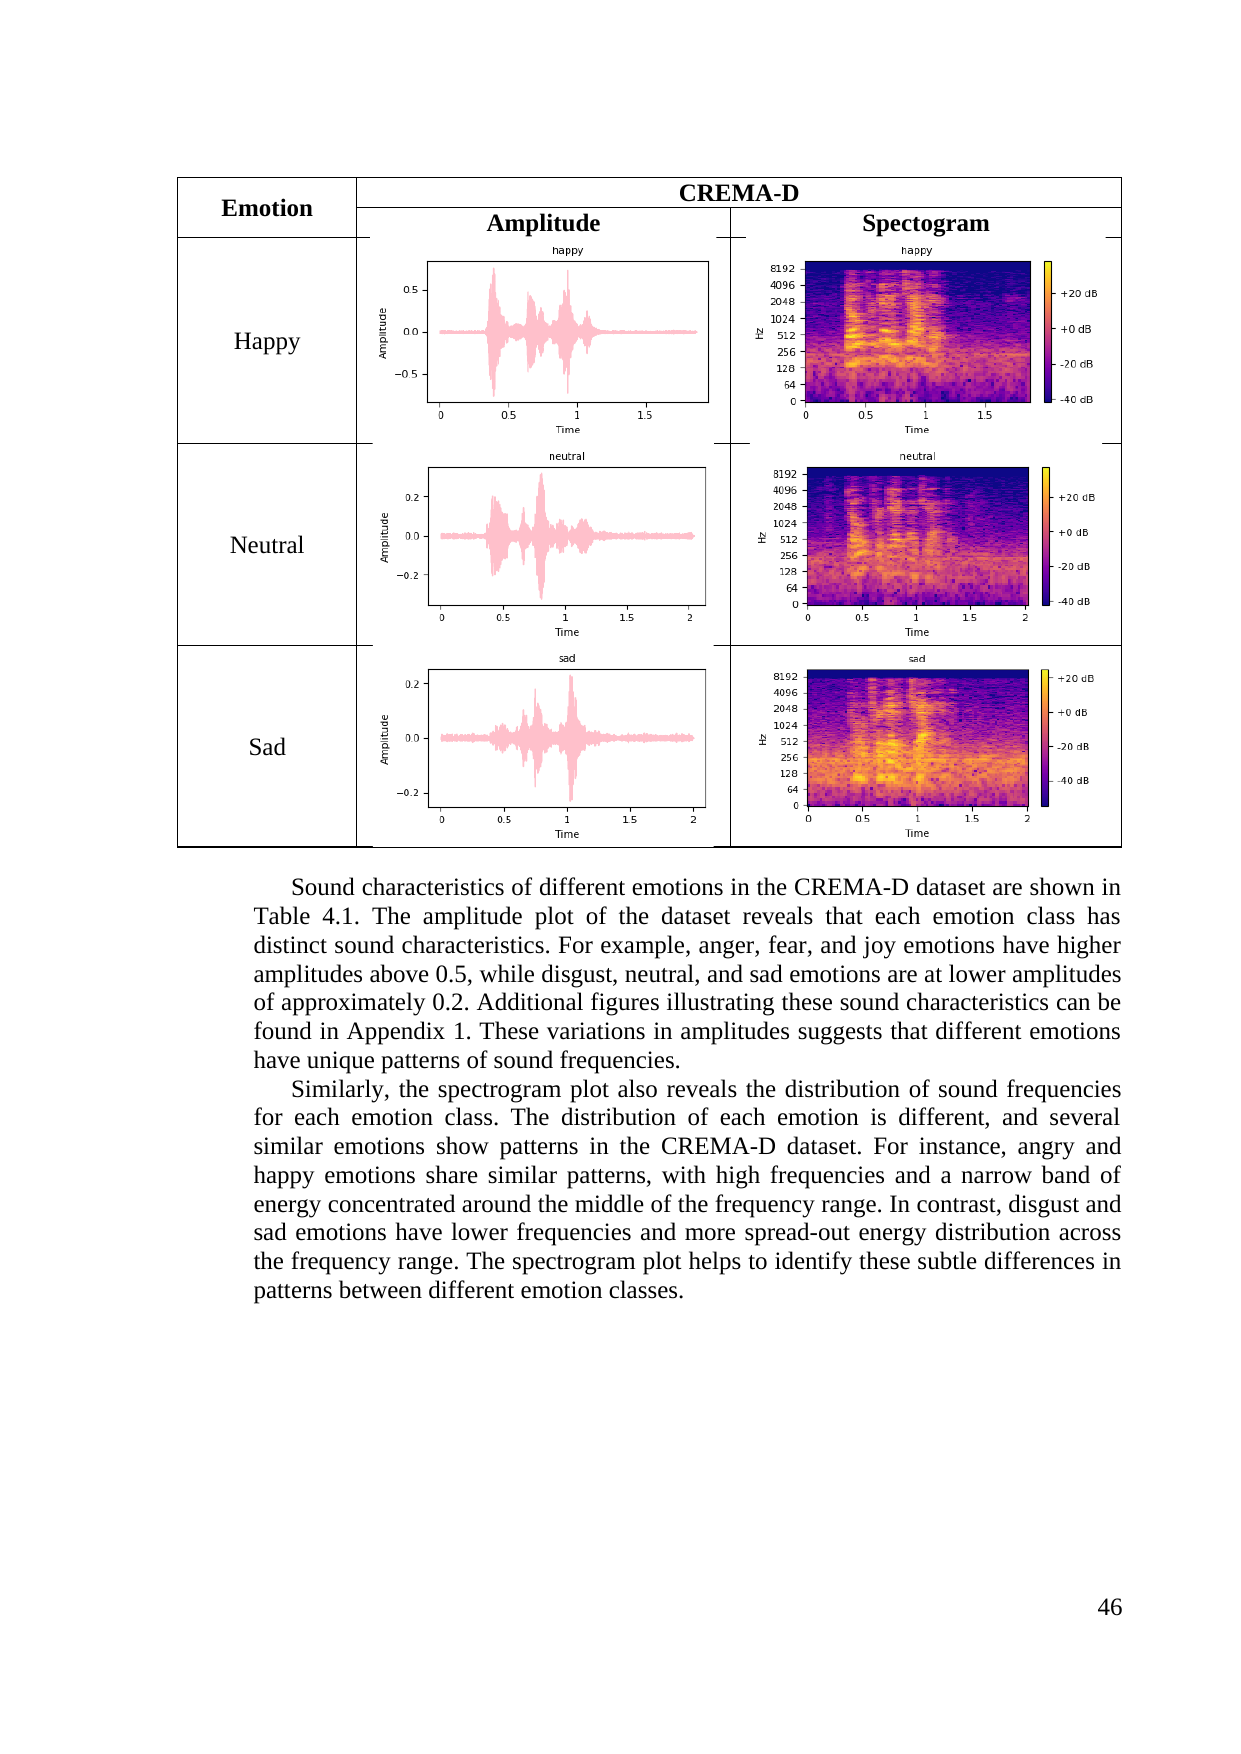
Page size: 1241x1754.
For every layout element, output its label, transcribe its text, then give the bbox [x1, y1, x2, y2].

table_cell [714, 646, 730, 846]
table_cell [731, 646, 750, 846]
table_cell [731, 444, 749, 645]
table_cell [1102, 646, 1121, 846]
table_cell [717, 238, 730, 442]
table_header Emotion [178, 178, 356, 237]
table_cell Amplitude [357, 208, 730, 237]
table_cell Happy [178, 238, 356, 442]
picture [746, 237, 1106, 645]
text Sound characteristics of different emotions in the CREMA-D dataset are shown in Table 4.1. The amplitude plot of the dataset reveals that each emotion class has distinct sound characteristics. For example, anger, fear, and joy emotions have higher amplitudes above 0.5, while disgust, neutral, and sad emotions are at lower amplitudes of approximately 0.2. Additional figures illustrating these sound characteristics can be found in Appendix 1. These variations in amplitudes suggests that different emotions have unique patterns of sound frequencies. [253, 872, 1122, 1074]
picture [750, 646, 1102, 846]
table_cell [357, 238, 370, 442]
table_cell [714, 444, 730, 645]
text Similarly, the spectrogram plot also reveals the distribution of sound frequencies for each emotion class. The distribution of each emotion is different, and several similar emotions show patterns in the CREMA-D dataset. For instance, angry and happy emotions share similar patterns, with high frequencies and a narrow band of energy concentrated around the middle of the frequency range. In contrast, disgust and sad emotions have lower frequencies and more spread-out energy distribution across the frequency range. The spectrogram plot helps to identify these subtle differences in patterns between different emotion classes. [253, 1074, 1122, 1304]
table_cell [1106, 238, 1121, 442]
table_cell Sad [178, 646, 356, 846]
table_cell Spectogram [731, 208, 1121, 237]
table_cell [357, 646, 372, 846]
table_cell [1103, 444, 1121, 645]
table_cell [357, 444, 372, 645]
picture [370, 237, 717, 847]
table_cell Neutral [178, 444, 356, 645]
table_cell [731, 238, 746, 442]
table_header CREMA-D [357, 178, 1121, 207]
